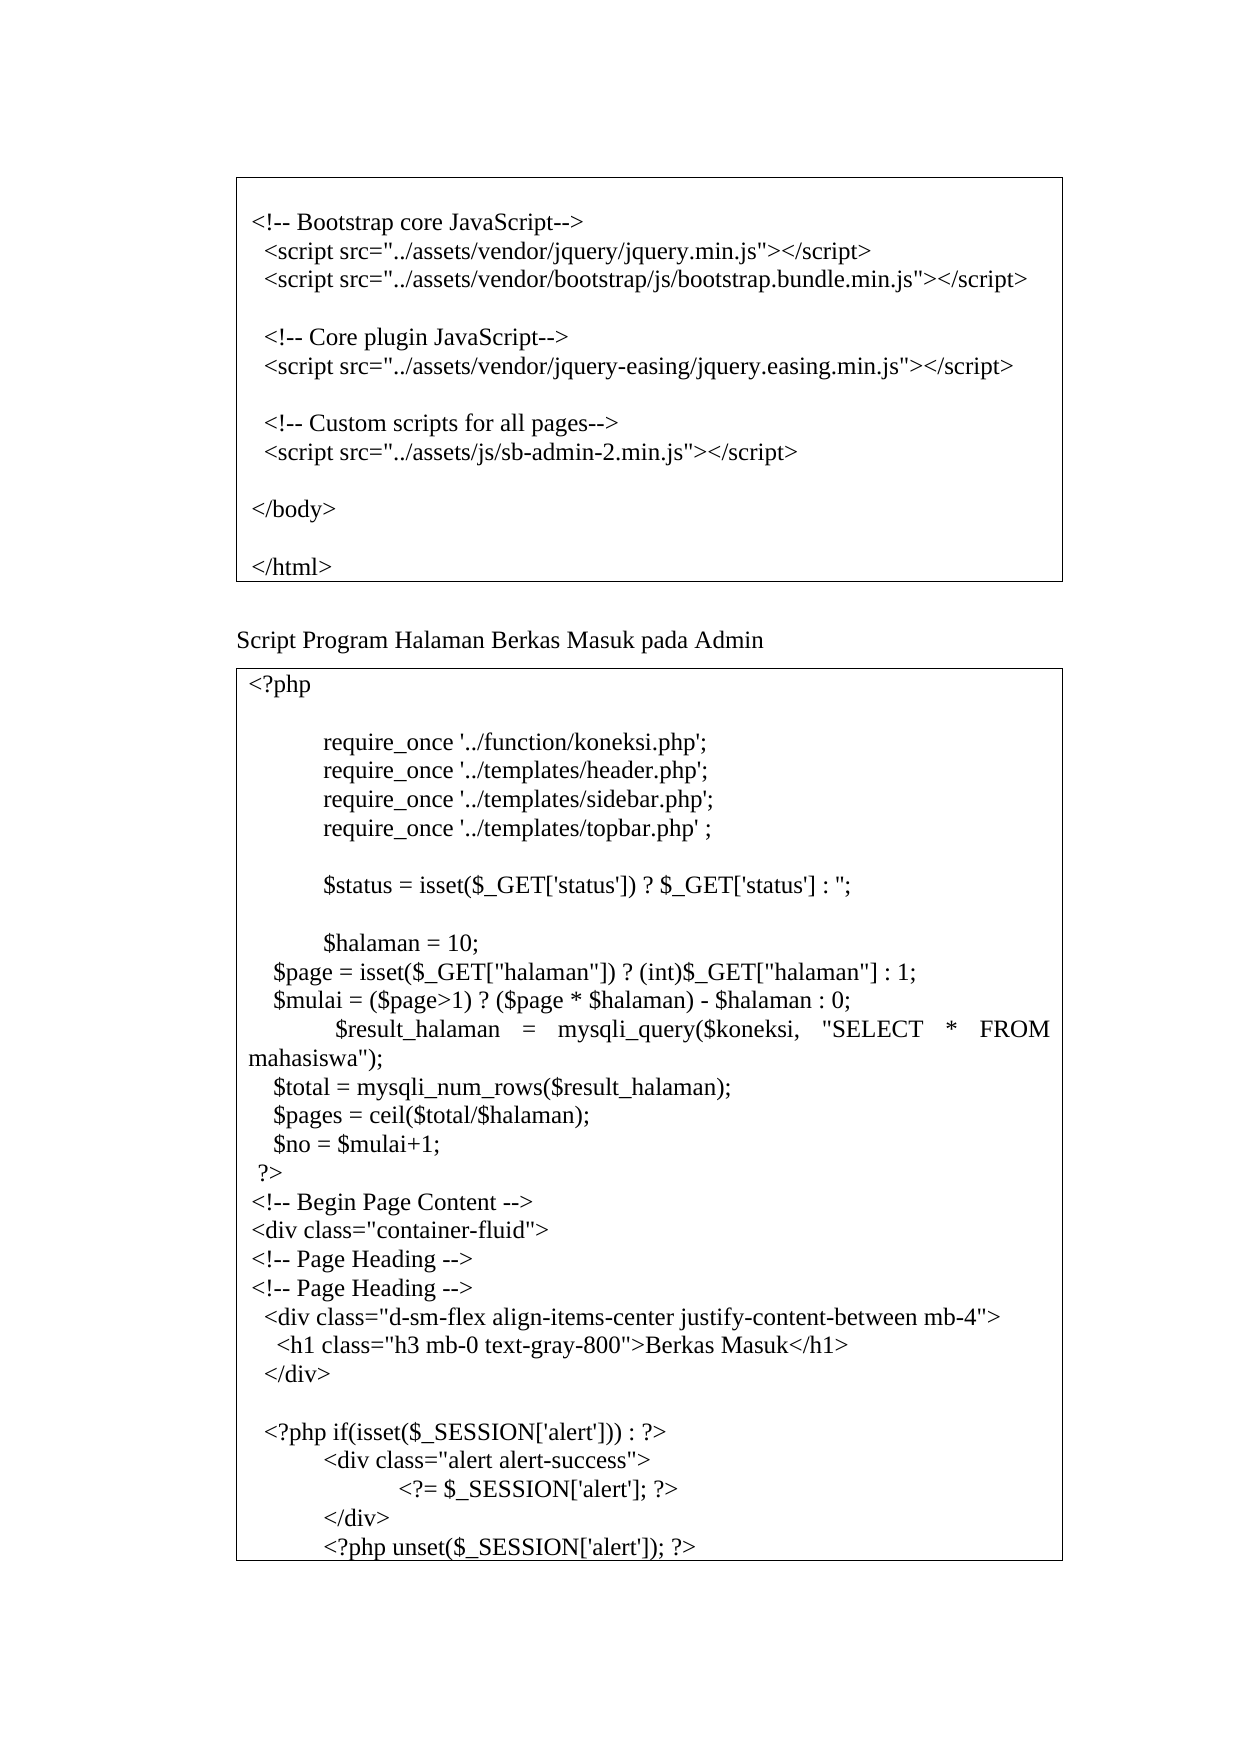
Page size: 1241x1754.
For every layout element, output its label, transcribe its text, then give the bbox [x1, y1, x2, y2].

text Script Program Halaman Berkas Masuk pada Admin [236, 625, 1063, 654]
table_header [237, 669, 1062, 1560]
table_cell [237, 178, 1062, 581]
